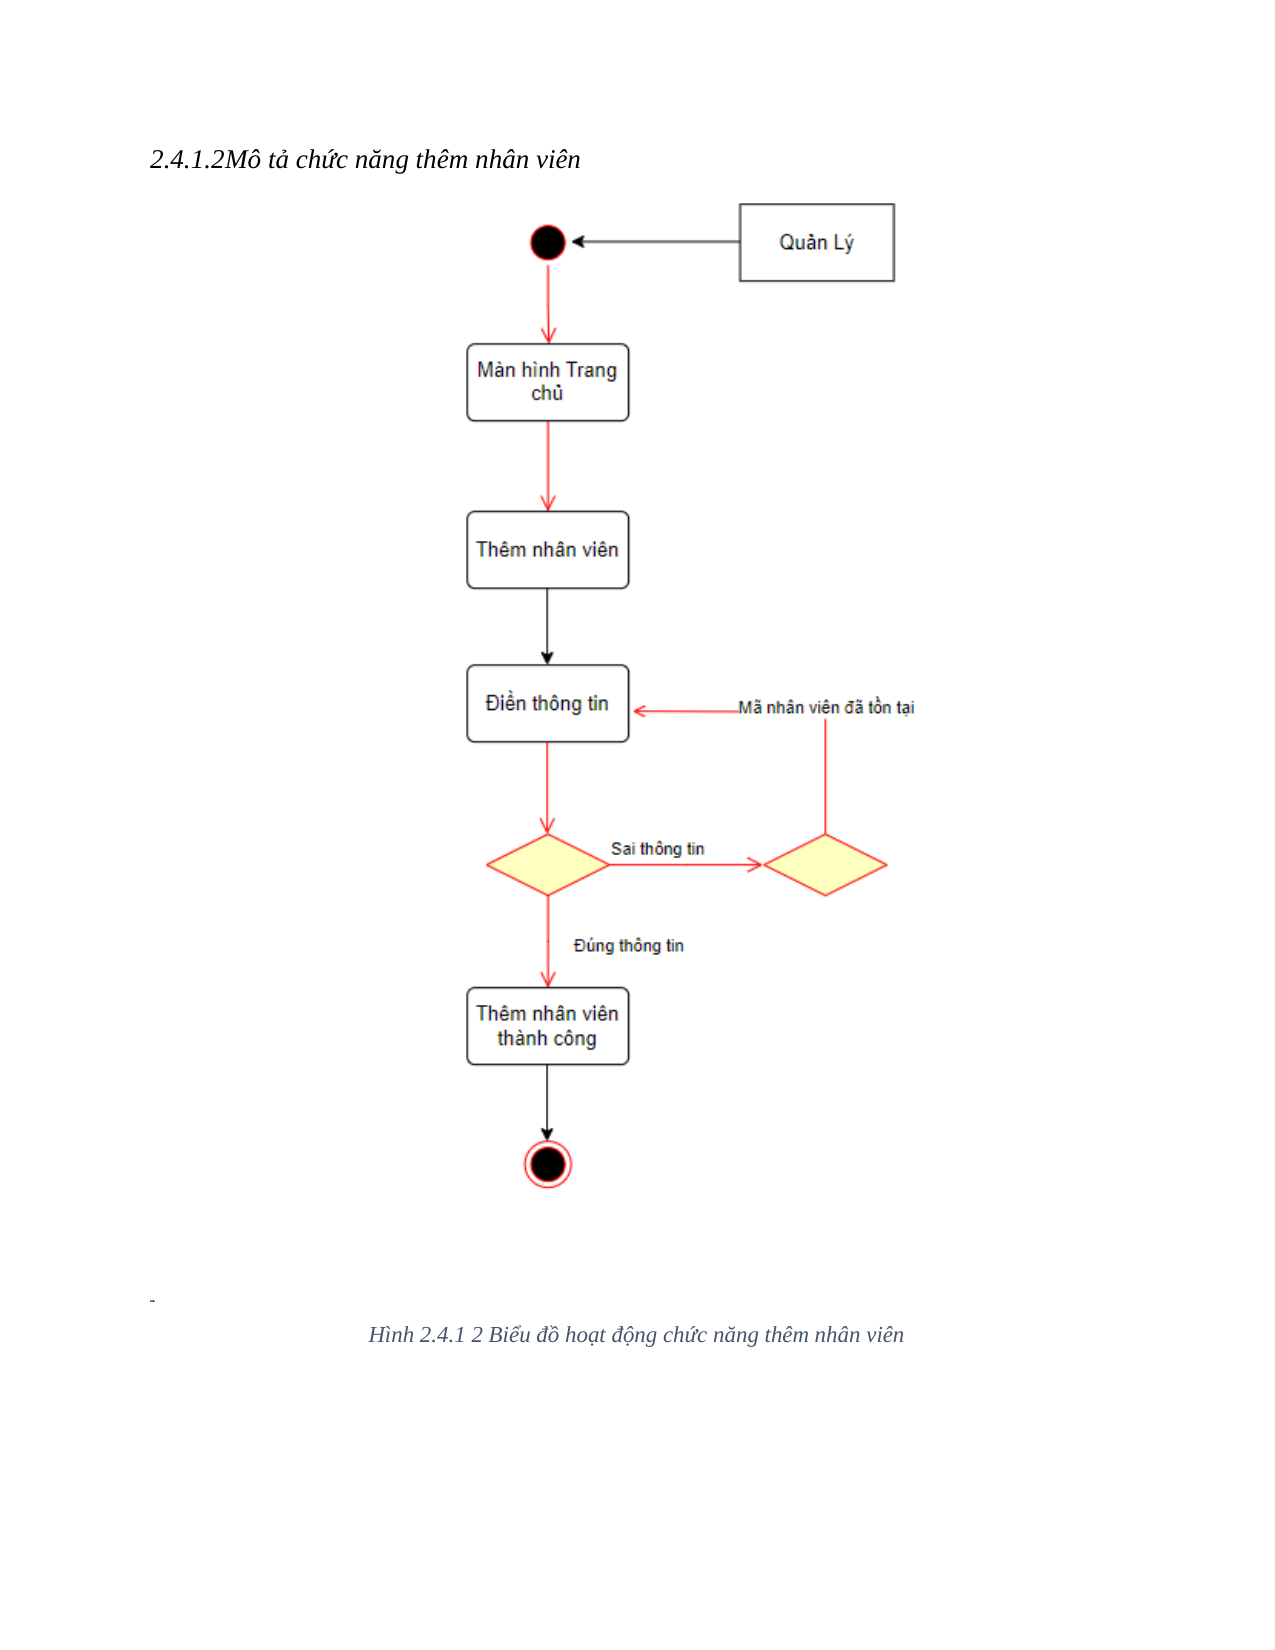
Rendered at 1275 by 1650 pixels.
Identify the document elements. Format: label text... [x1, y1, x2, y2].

text Hình 2.4.1 2 Biểu đồ hoạt động chức năng thêm nhân viên [150, 1321, 1125, 1347]
subtitle Mô tả chức năng thêm nhân viên [150, 150, 1125, 173]
picture [150, 179, 1125, 1302]
